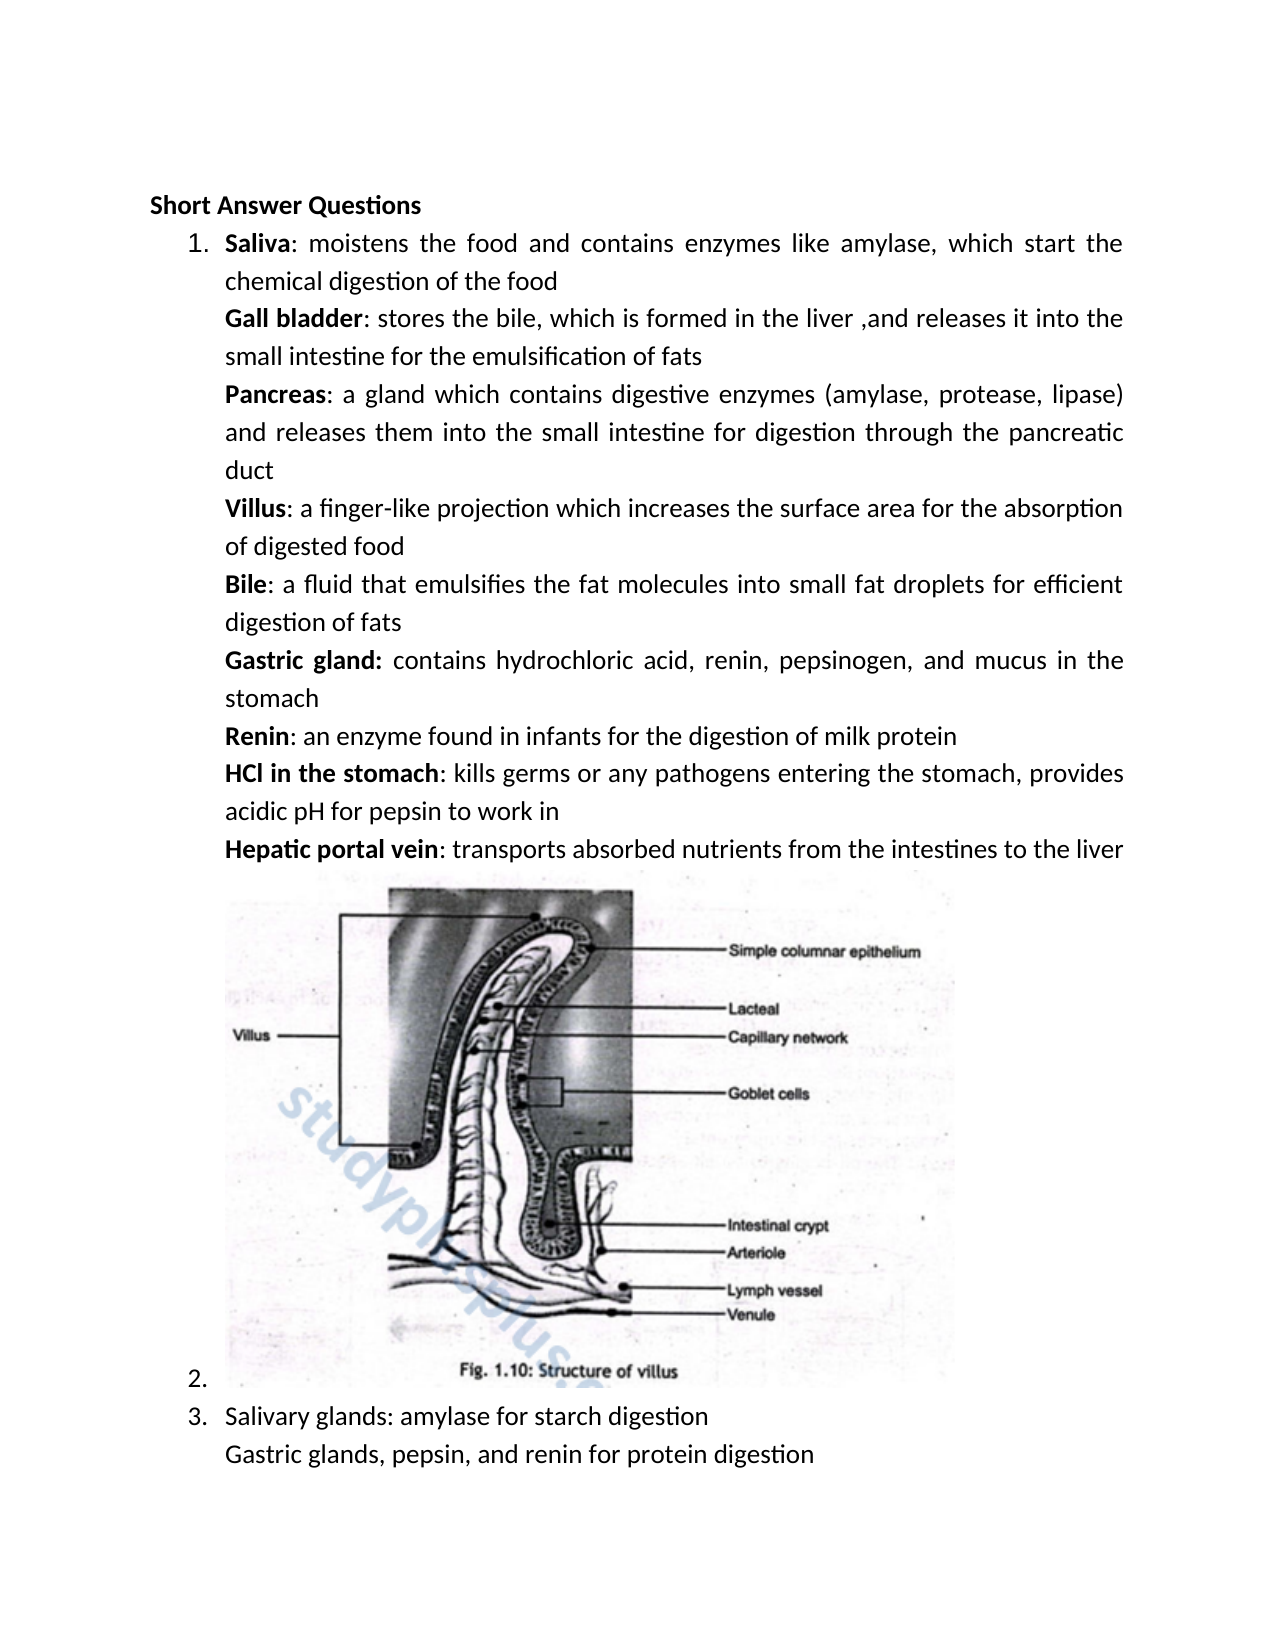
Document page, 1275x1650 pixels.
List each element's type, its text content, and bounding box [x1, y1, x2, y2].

picture [225, 870, 955, 1388]
text Renin: an enzyme found in infants for the digestion of milk protein [225, 719, 1125, 752]
text Gall bladder: stores the bile, which is formed in the liver ,and releases it into the small intestine for the emulsification of fats [225, 302, 1125, 373]
list Salivary glands: amylase for starch digestion [187, 1399, 1125, 1432]
text Villus: a finger-like projection which increases the surface area for the absorption of digested food [225, 491, 1125, 562]
text Gastric gland: contains hydrochloric acid, renin, pepsinogen, and mucus in the stomach [225, 643, 1125, 714]
text Hepatic portal vein: transports absorbed nutrients from the intestines to the liver [225, 832, 1125, 866]
text Bile: a fluid that emulsifies the fat molecules into small fat droplets for efficient digestion of fats [225, 567, 1125, 638]
list Saliva: moistens the food and contains enzymes like amylase, which start the chemical digestion of the food [187, 226, 1125, 297]
text Gastric glands, pepsin, and renin for protein digestion [225, 1437, 1125, 1470]
text HCl in the stomach: kills germs or any pathogens entering the stomach, provides acidic pH for pepsin to work in [225, 757, 1125, 828]
text Pancreas: a gland which contains digestive enzymes (amylase, protease, lipase) and releases them into the small intestine for digestion through the pancreatic duct [225, 377, 1125, 486]
text Short Answer Questions [150, 188, 1125, 221]
